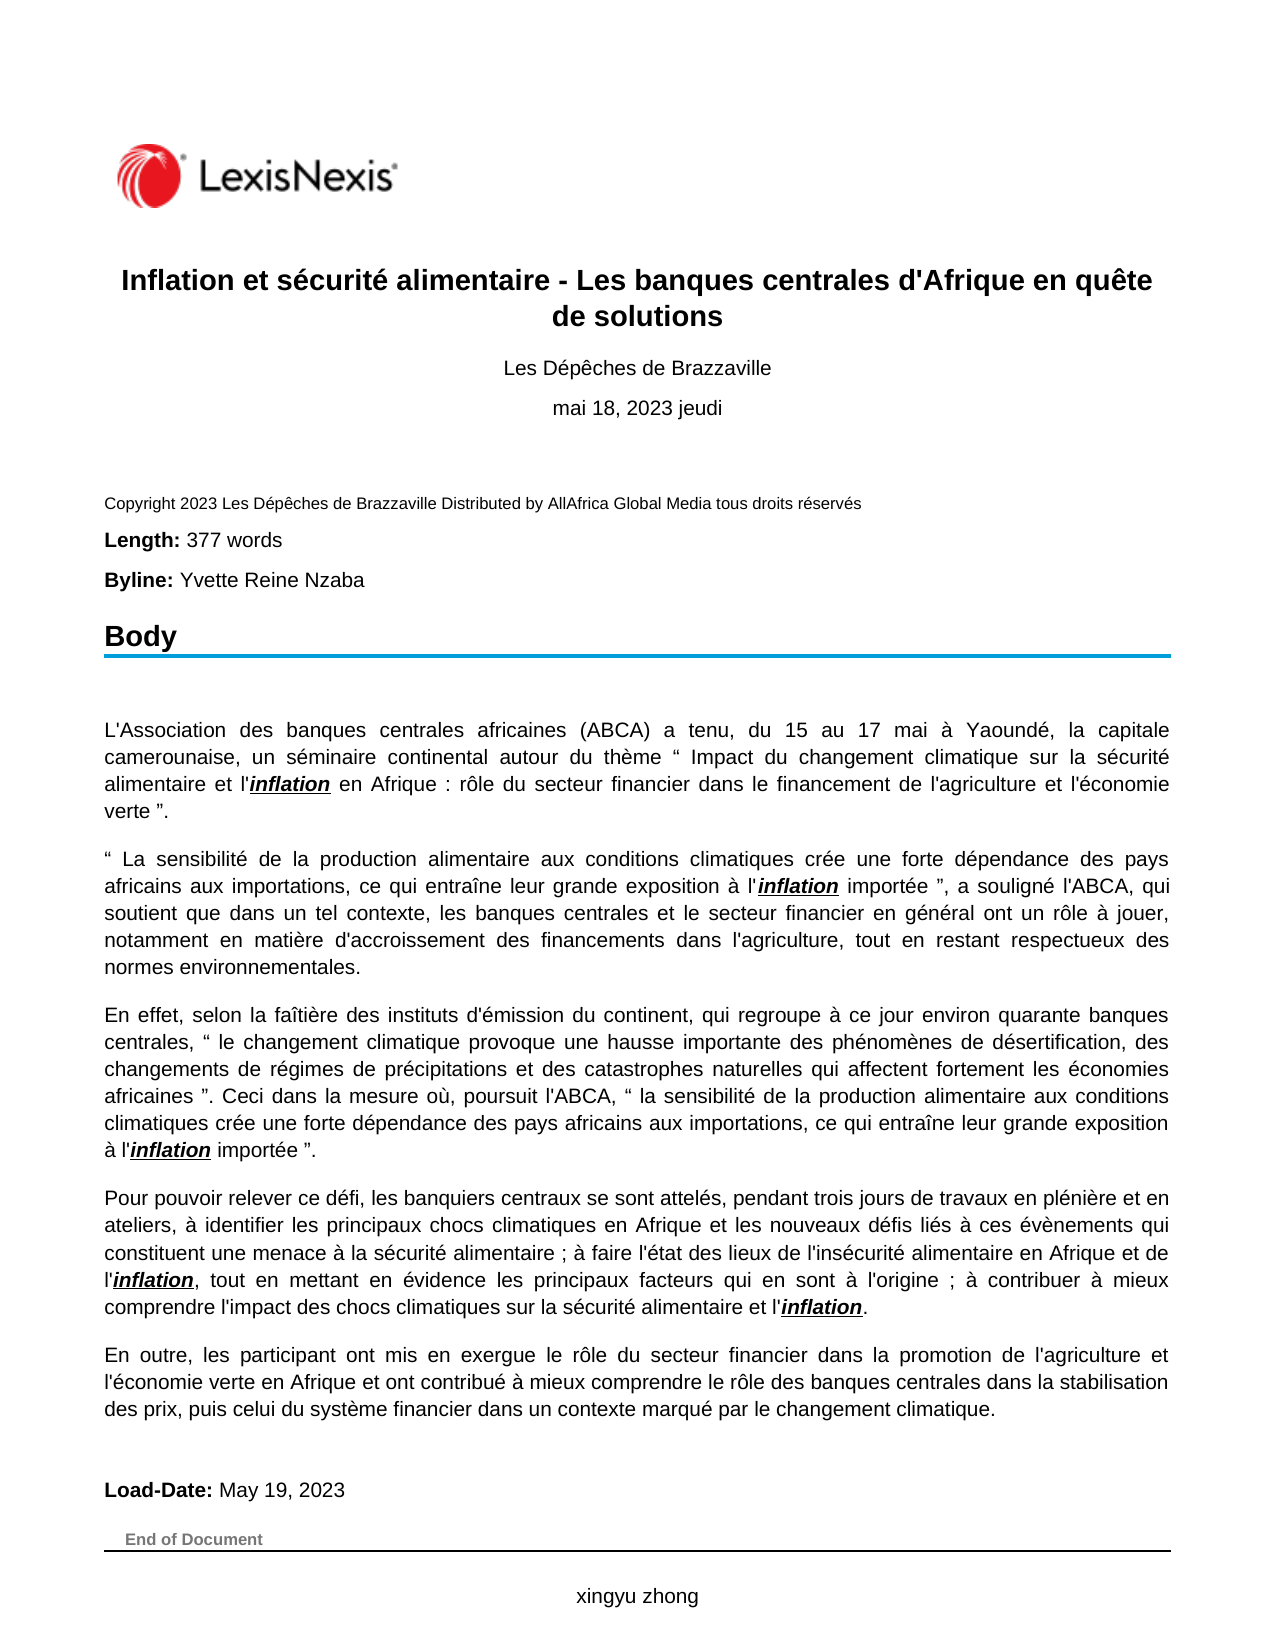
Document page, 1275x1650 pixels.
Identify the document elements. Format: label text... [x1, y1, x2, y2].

picture [104, 144, 412, 208]
text Byline: Yvette Reine Nzaba [104, 565, 1171, 592]
text Inflation et sécurité alimentaire - Les banques centrales d'Afrique en quête de solutions [104, 261, 1171, 332]
text L'Association des banques centrales africaines (ABCA) a tenu, du 15 au 17 mai à Yaoundé, la capitale camerounaise, un séminaire continental autour du thème “ Impact du changement climatique sur la sécurité alimentaire et l'inflation en Afrique : rôle du secteur financier dans le financement de l'agriculture et l'économie verte ”. [104, 714, 1171, 823]
text Les Dépêches de Brazzaville [104, 353, 1171, 380]
text En outre, les participant ont mis en exergue le rôle du secteur financier dans la promotion de l'agriculture et l'économie verte en Afrique et ont contribué à mieux comprendre le rôle des banques centrales dans la stabilisation des prix, puis celui du système financier dans un contexte marqué par le changement climatique. [104, 1339, 1171, 1421]
text Copyright 2023 Les Dépêches de Brazzaville Distributed by AllAfrica Global Media tous droits réservés [104, 461, 1171, 513]
text Pour pouvoir relever ce défi, les banquiers centraux se sont attelés, pendant trois jours de travaux en plénière et en ateliers, à identifier les principaux chocs climatiques en Afrique et les nouveaux défis liés à ces évènements qui constituent une menace à la sécurité alimentaire ; à faire l'état des lieux de l'insécurité alimentaire en Afrique et de l'inflation, tout en mettant en évidence les principaux facteurs qui en sont à l'origine ; à contribuer à mieux comprendre l'impact des chocs climatiques sur la sécurité alimentaire et l'inflation. [104, 1183, 1171, 1318]
text Body [104, 617, 1171, 652]
text mai 18, 2023 jeudi [104, 393, 1171, 420]
text En effet, selon la faîtière des instituts d'émission du continent, qui regroupe à ce jour environ quarante banques centrales, “ le changement climatique provoque une hausse importante des phénomènes de désertification, des changements de régimes de précipitations et des catastrophes naturelles qui affectent fortement les économies africaines ”. Ceci dans la mesure où, poursuit l'ABCA, “ la sensibilité de la production alimentaire aux conditions climatiques crée une forte dépendance des pays africains aux importations, ce qui entraîne leur grande exposition à l'inflation importée ”. [104, 1000, 1171, 1162]
text End of Document [125, 1530, 1171, 1549]
text Load-Date: May 19, 2023 [104, 1446, 1171, 1501]
text Length: 377 words [104, 525, 1171, 552]
text “ La sensibilité de la production alimentaire aux conditions climatiques crée une forte dépendance des pays africains aux importations, ce qui entraîne leur grande exposition à l'inflation importée ”, a souligné l'ABCA, qui soutient que dans un tel contexte, les banques centrales et le secteur financier en général ont un rôle à jouer, notamment en matière d'accroissement des financements dans l'agriculture, tout en restant respectueux des normes environnementales. [104, 843, 1171, 979]
